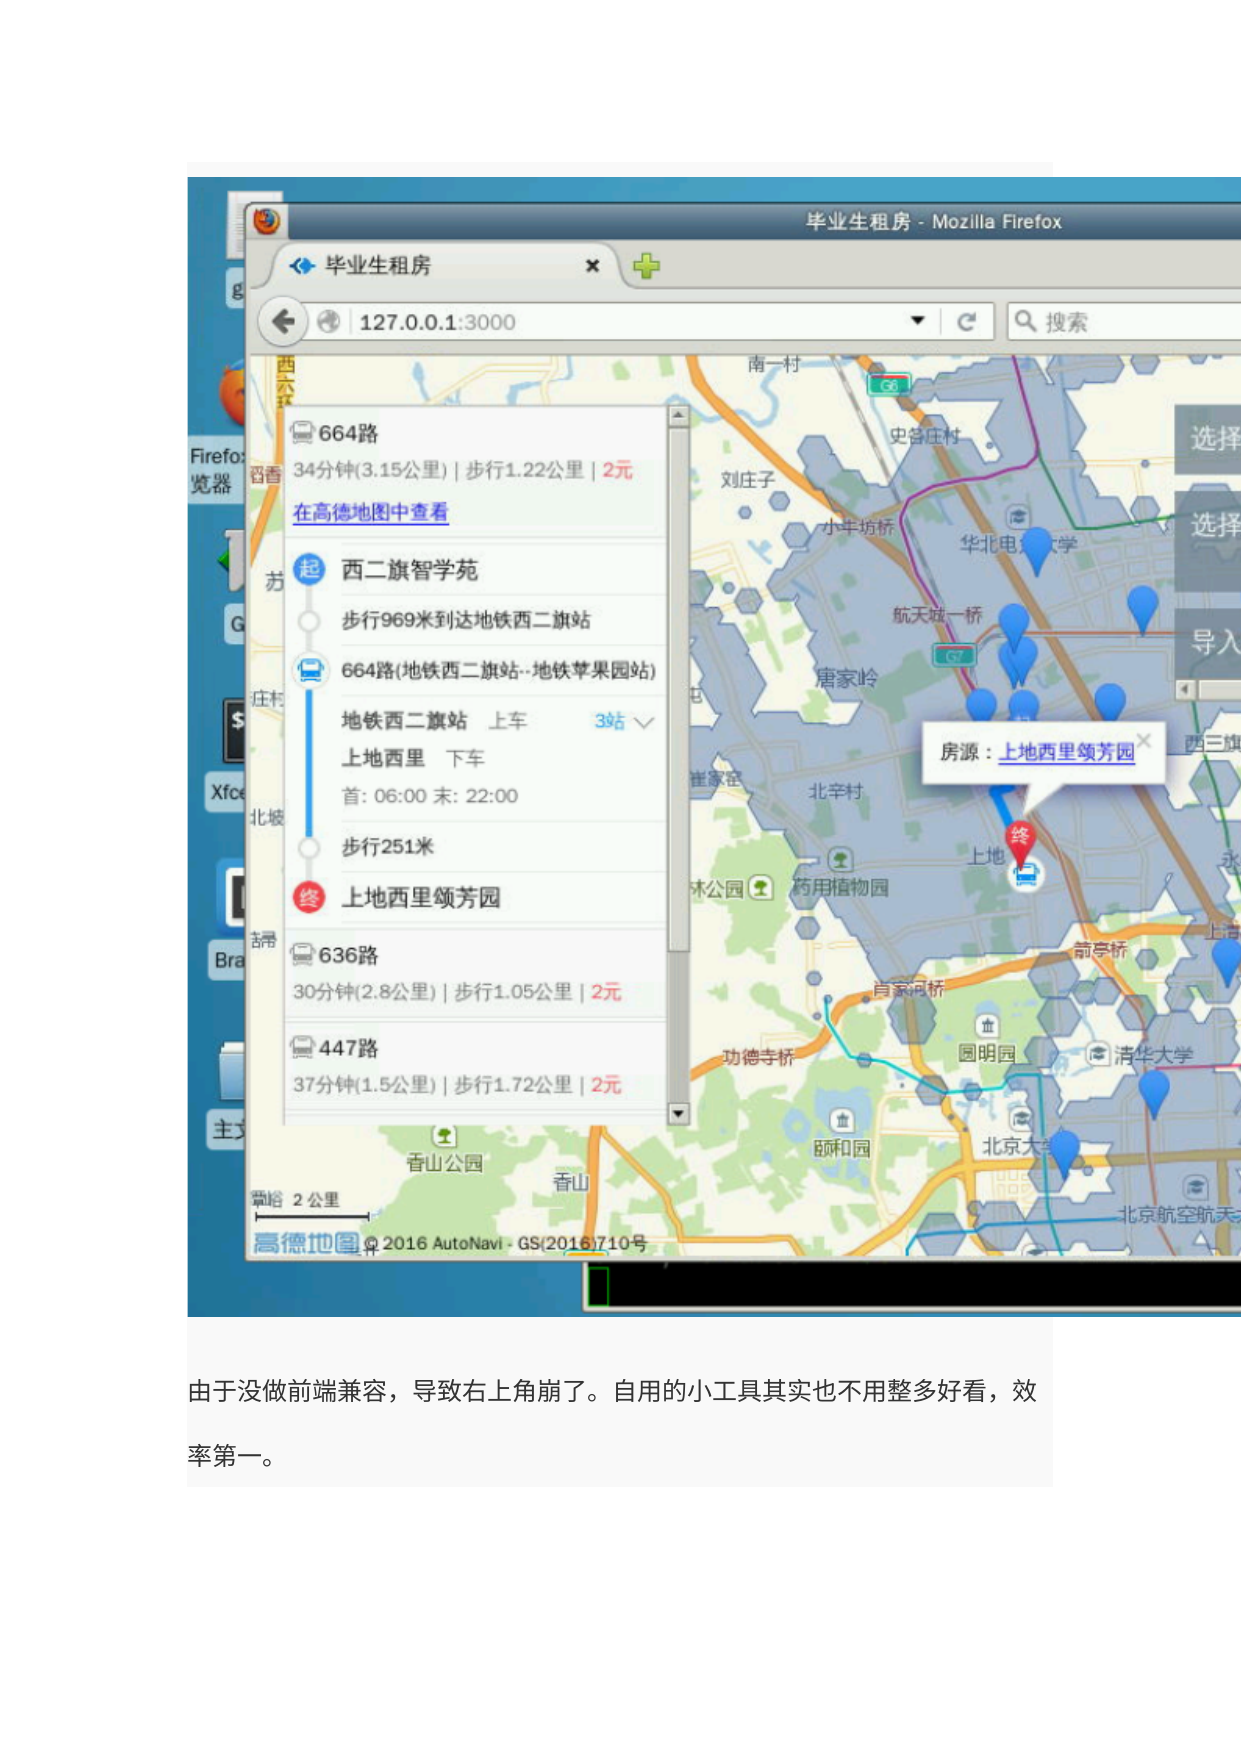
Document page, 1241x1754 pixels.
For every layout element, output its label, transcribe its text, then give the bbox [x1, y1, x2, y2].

picture [187, 177, 1241, 1317]
text 由于没做前端兼容，导致右上角崩了。自用的小工具其实也不用整多好看，效率第一。 [187, 1357, 1053, 1487]
